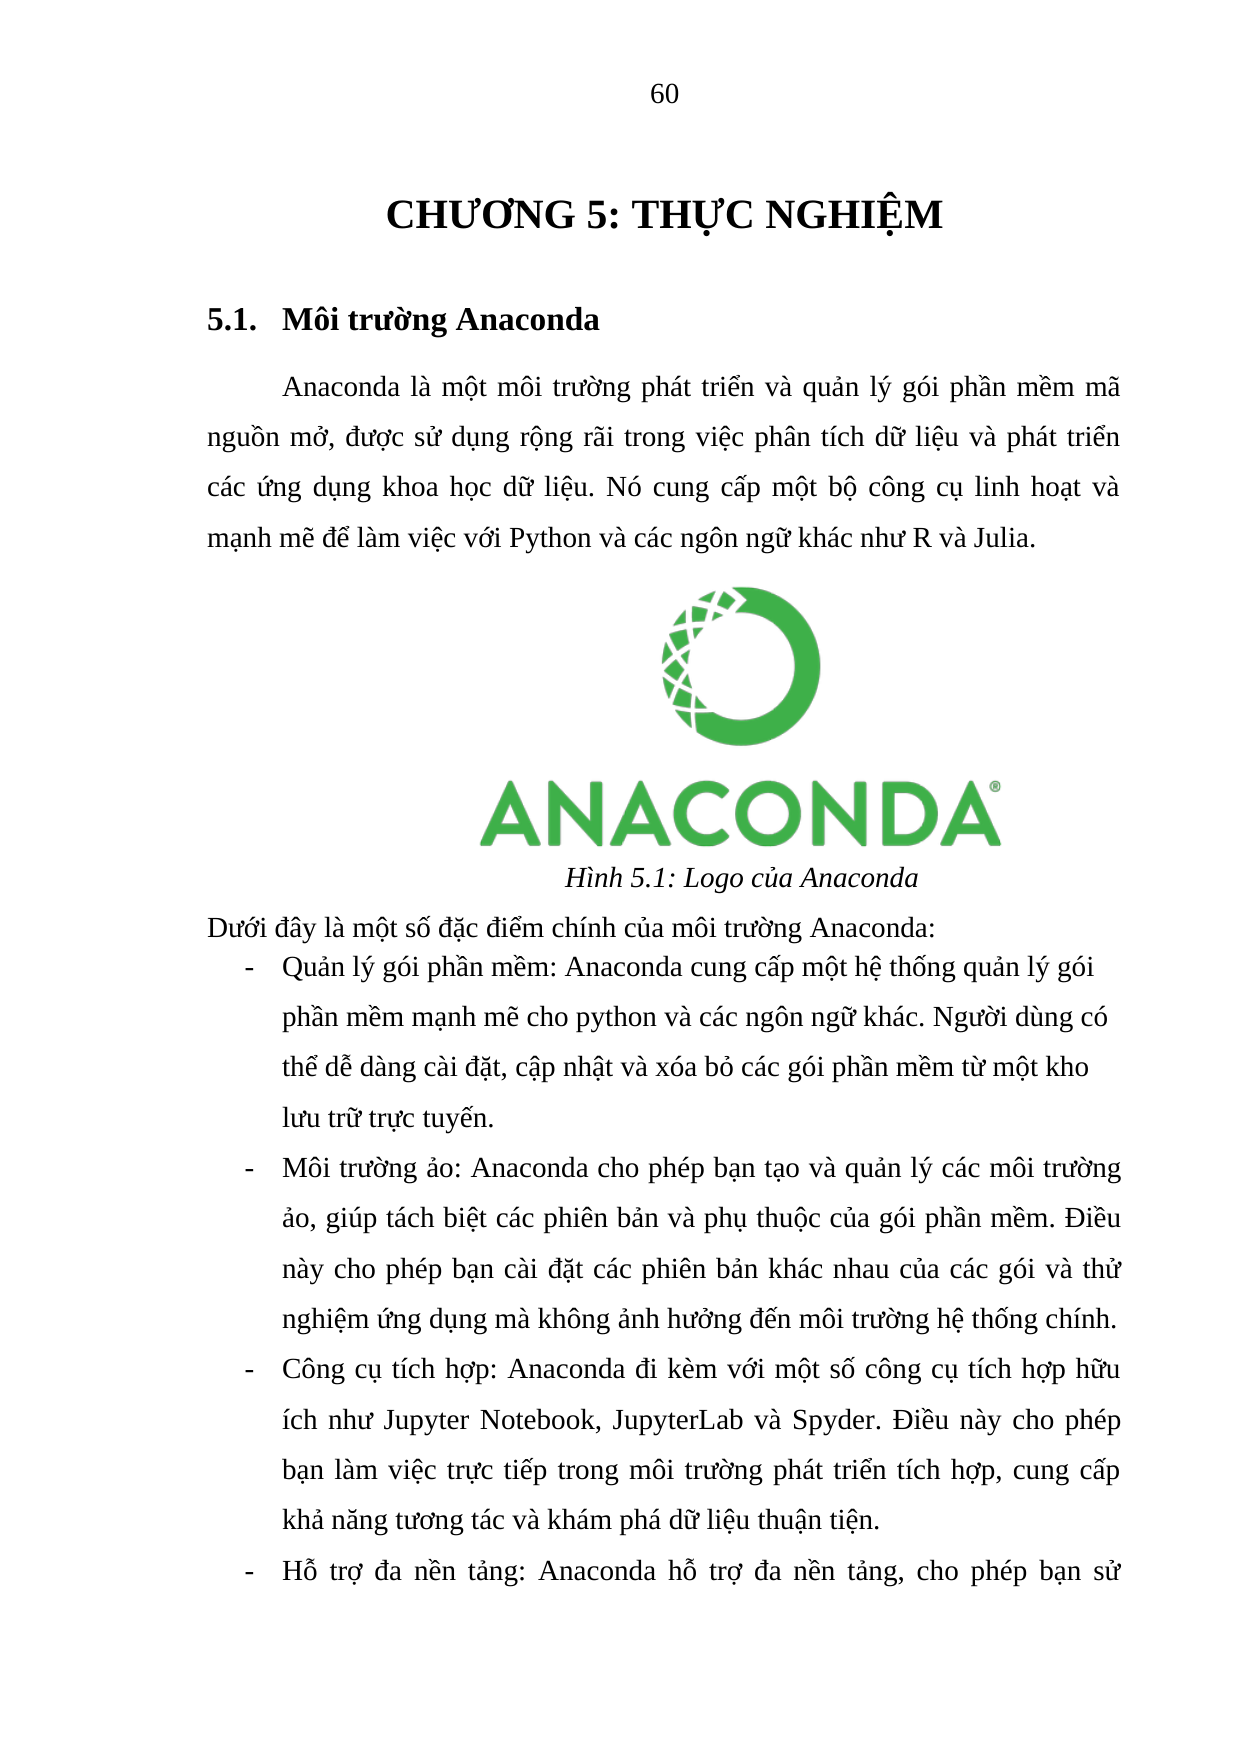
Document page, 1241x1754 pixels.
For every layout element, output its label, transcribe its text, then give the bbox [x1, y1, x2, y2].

text Anaconda là một môi trường phát triển và quản lý gói phần mềm mã nguồn mở, được sử dụng rộng rãi trong việc phân tích dữ liệu và phát triển các ứng dụng khoa học dữ liệu. Nó cung cấp một bộ công cụ linh hoạt và mạnh mẽ để làm việc với Python và các ngôn ngữ khác như R và Julia. [207, 369, 1122, 553]
subtitle 5.1. Môi trường Anaconda [207, 299, 1122, 337]
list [244, 1553, 1122, 1586]
list Công cụ tích hợp: Anaconda đi kèm với một số công cụ tích hợp hữu ích như Jupyter Notebook, JupyterLab và Spyder. Điều này cho phép bạn làm việc trực tiếp trong môi trường phát triển tích hợp, cung cấp khả năng tương tác và khám phá dữ liệu thuận tiện. [244, 1351, 1122, 1536]
picture [475, 582, 1011, 851]
list Môi trường ảo: Anaconda cho phép bạn tạo và quản lý các môi trường ảo, giúp tách biệt các phiên bản và phụ thuộc của gói phần mềm. Điều này cho phép bạn cài đặt các phiên bản khác nhau của các gói và thử nghiệm ứng dụng mà không ảnh hưởng đến môi trường hệ thống chính. [244, 1150, 1122, 1335]
subtitle CHƯƠNG 5: THỰC NGHIỆM [207, 189, 1122, 237]
list Quản lý gói phần mềm: Anaconda cung cấp một hệ thống quản lý gói phần mềm mạnh mẽ cho python và các ngôn ngữ khác. Người dùng có thể dễ dàng cài đặt, cập nhật và xóa bỏ các gói phần mềm từ một kho lưu trữ trực tuyến. [244, 949, 1122, 1133]
